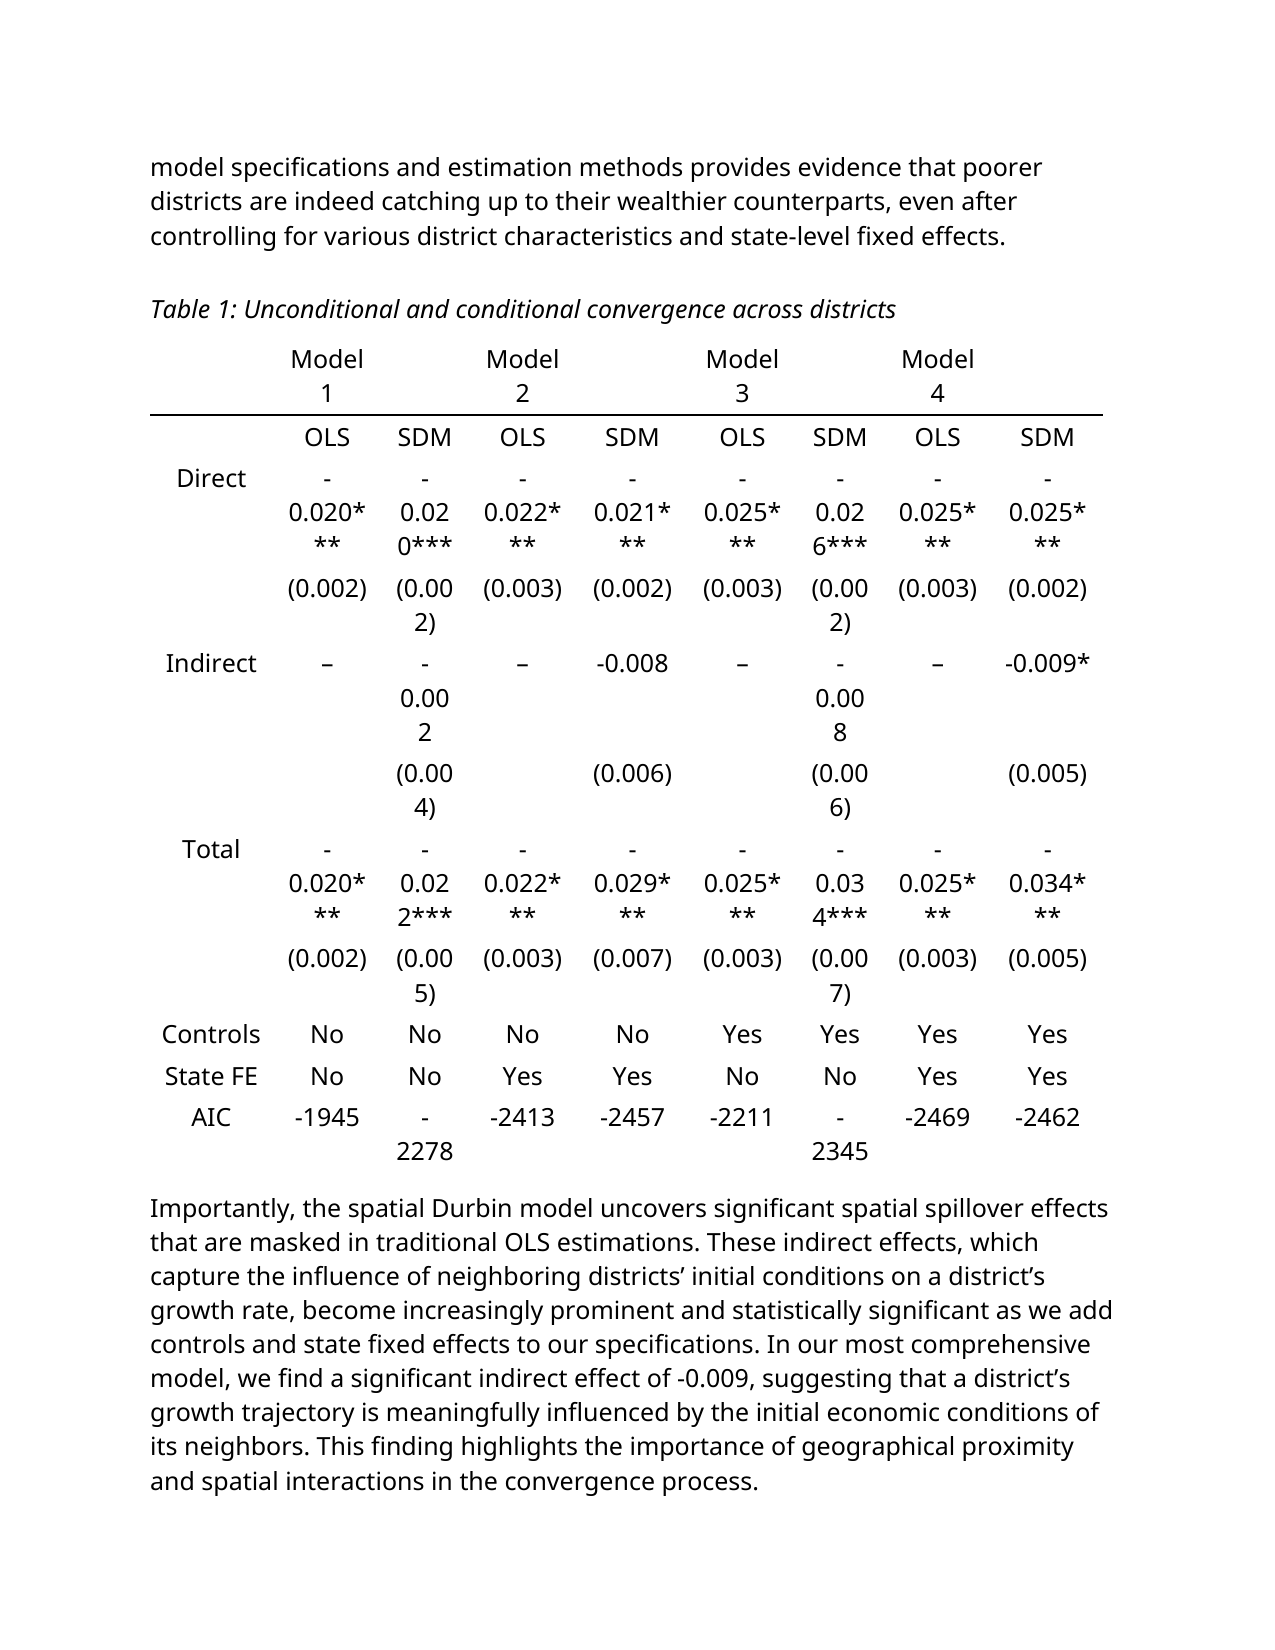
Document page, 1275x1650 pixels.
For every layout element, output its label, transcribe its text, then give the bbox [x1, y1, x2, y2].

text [150, 150, 1125, 252]
text Importantly, the spatial Durbin model uncovers significant spatial spillover effects that are masked in traditional OLS estimations. These indirect effects, which capture the influence of neighboring districts’ initial conditions on a district’s growth rate, become increasingly prominent and statistically significant as we add controls and state fixed effects to our specifications. In our most comprehensive model, we find a significant indirect effect of -0.009, suggesting that a district’s growth trajectory is meaningfully influenced by the initial economic conditions of its neighbors. This finding highlights the importance of geographical proximity and spatial interactions in the convergence process. [150, 1191, 1125, 1497]
table_header Table 1: Unconditional and conditional convergence across districts [139, 271, 1114, 1172]
